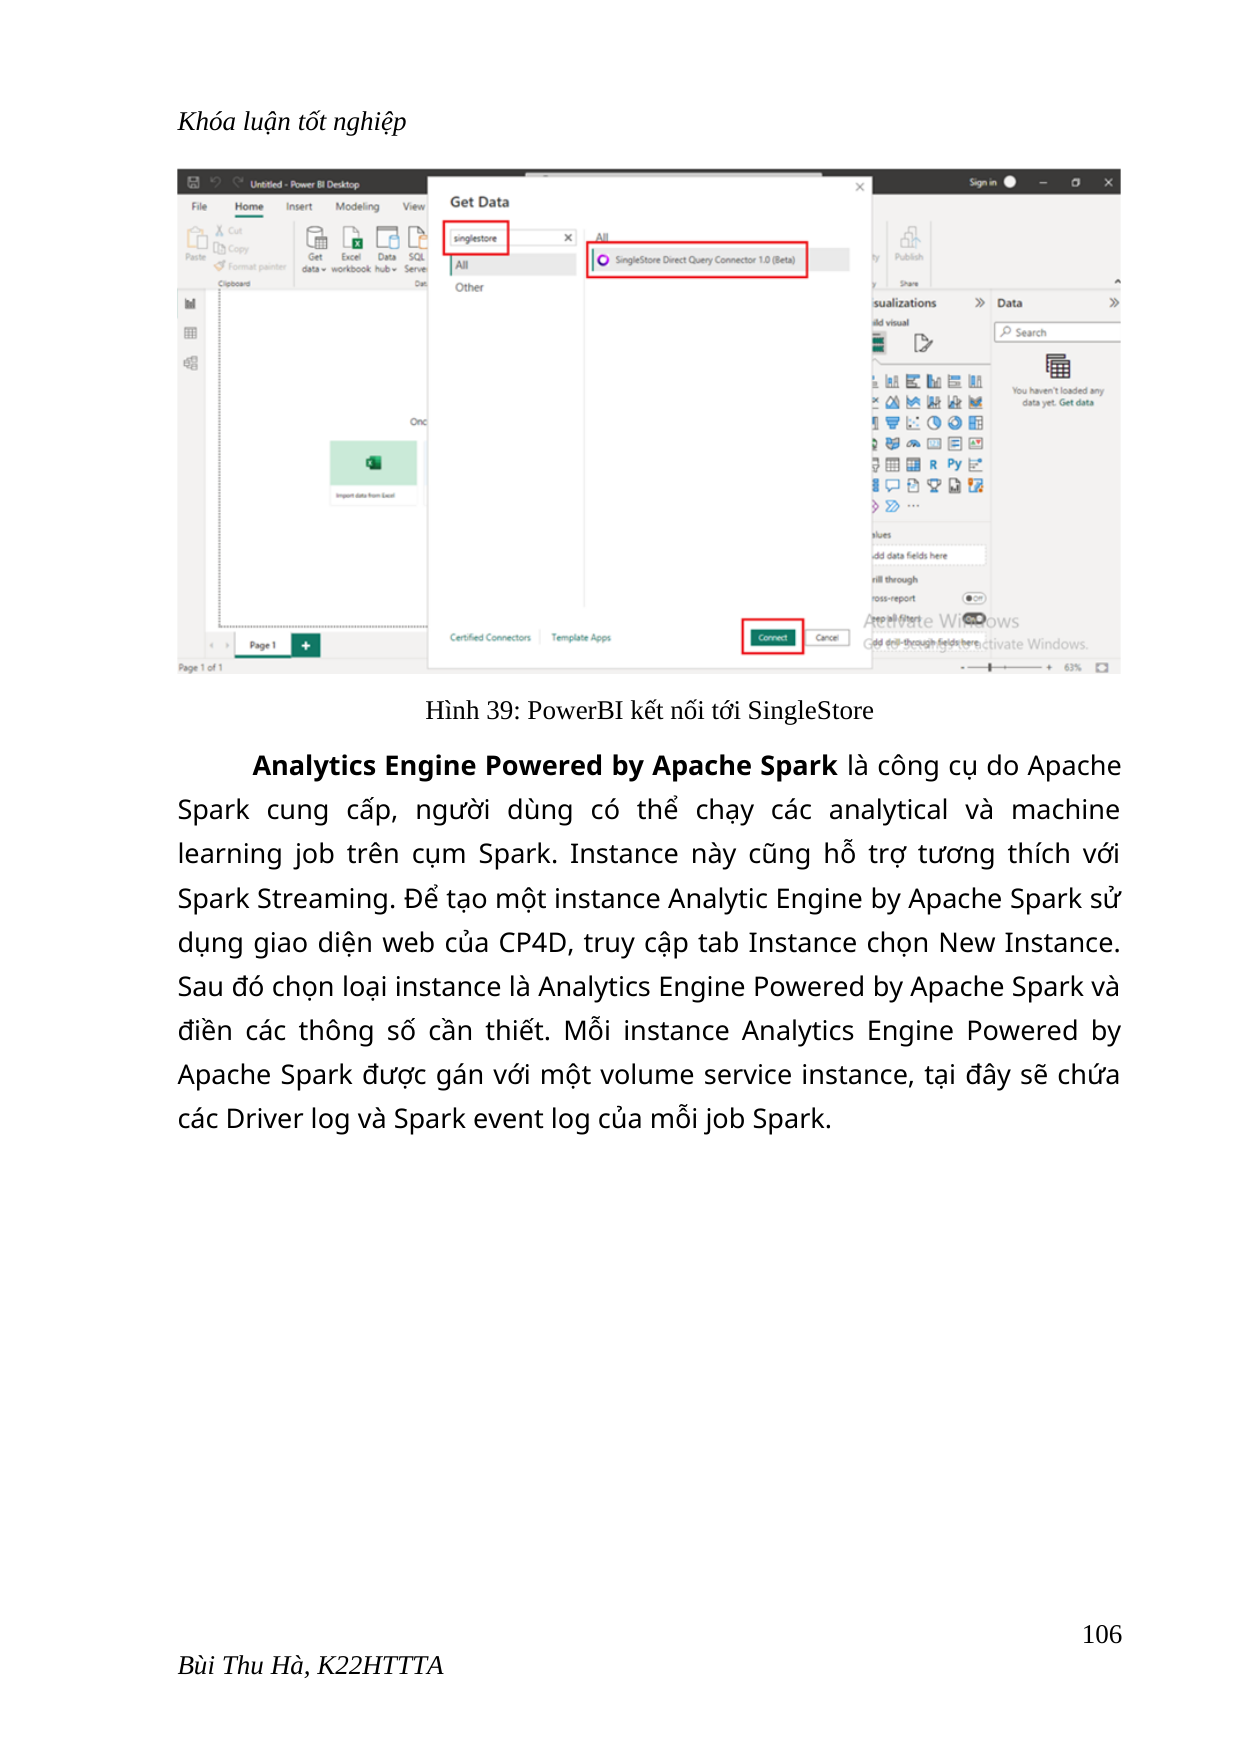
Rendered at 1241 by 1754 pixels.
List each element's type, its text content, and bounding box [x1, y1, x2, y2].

picture [177, 167, 1121, 674]
text Analytics Engine Powered by Apache Spark là công cụ do Apache Spark cung cấp, người dùng có thể chạy các analytical và machine learning job trên cụm Spark. Instance này cũng hỗ trợ tương thích với Spark Streaming. Để tạo một instance Analytic Engine by Apache Spark sử dụng giao diện web của CP4D, truy cập tab Instance chọn New Instance. Sau đó chọn loại instance là Analytics Engine Powered by Apache Spark và điền các thông số cần thiết. Mỗi instance Analytics Engine Powered by Apache Spark được gán với một volume service instance, tại đây sẽ chứa các Driver log và Spark event log của mỗi job Spark. [177, 747, 1122, 1137]
text Hình : PowerBI kết nối tới SingleStore [177, 694, 1122, 725]
